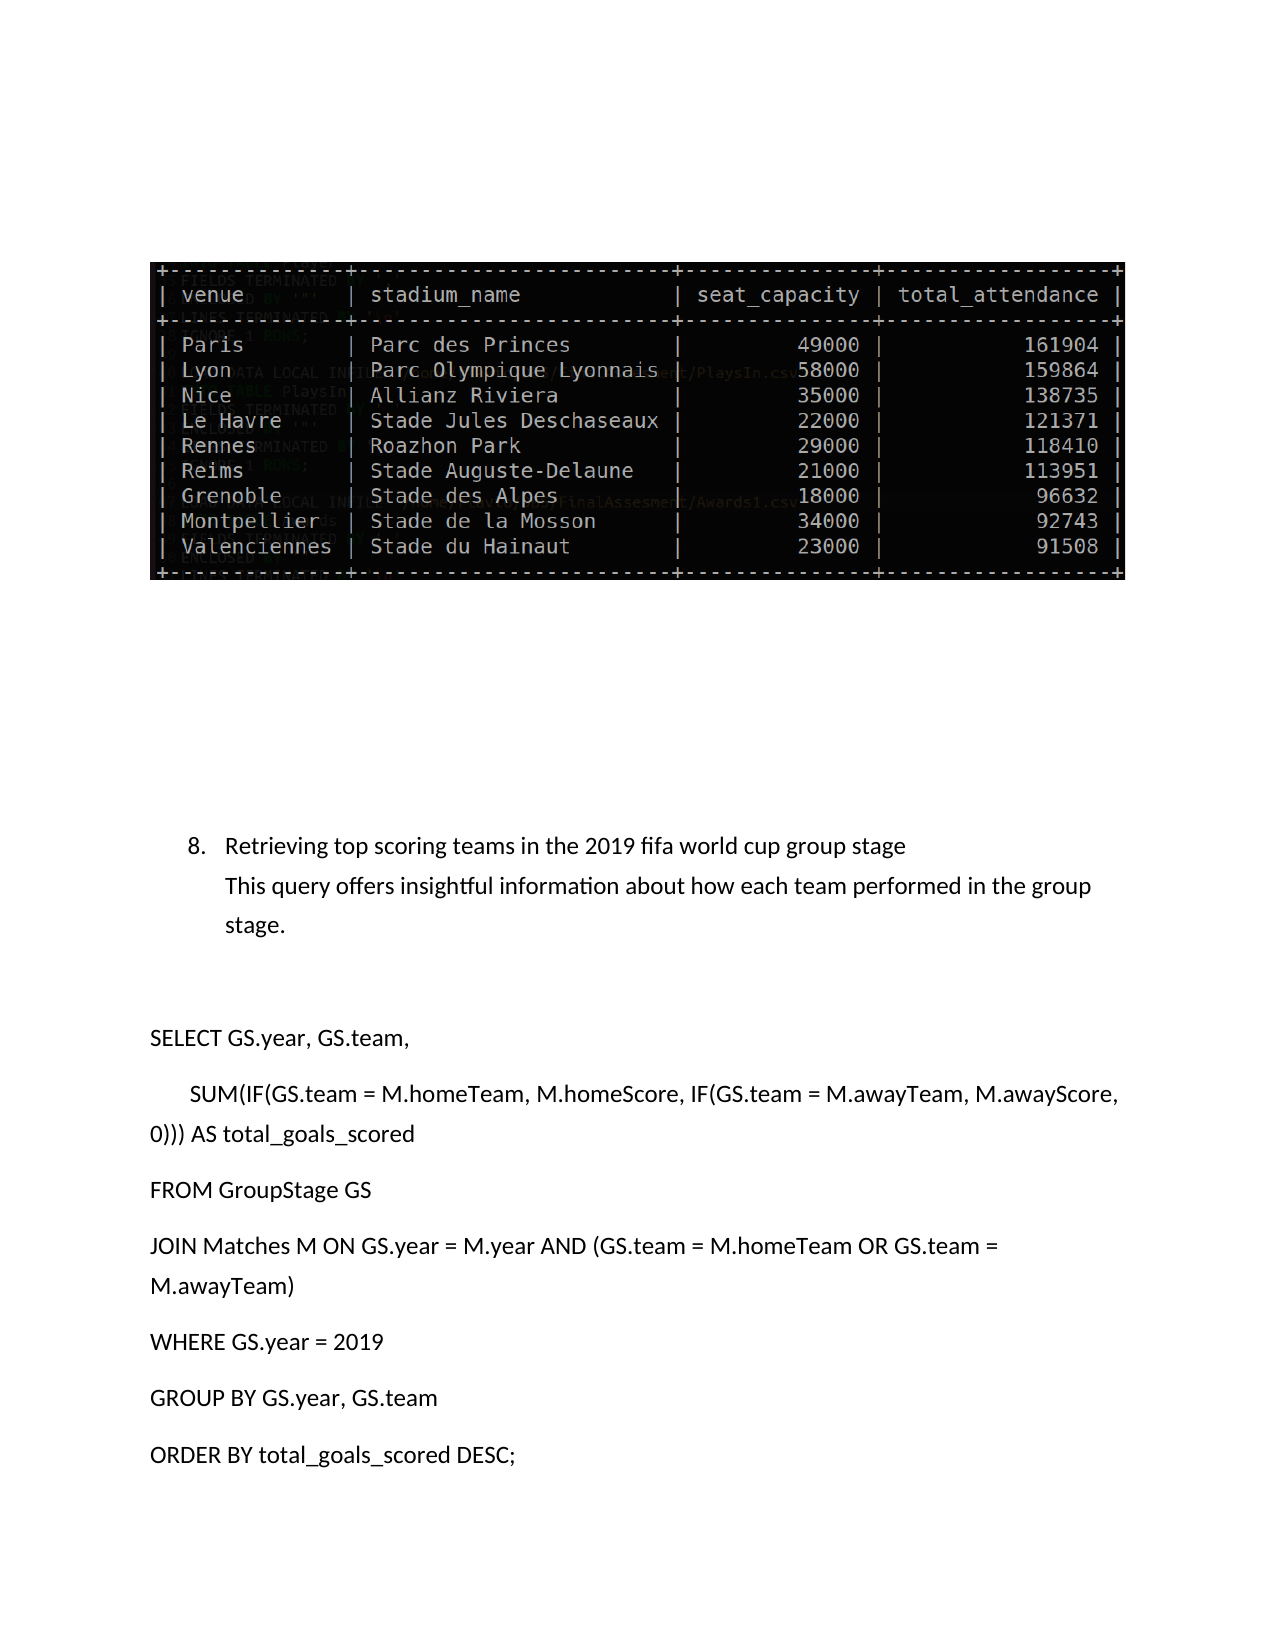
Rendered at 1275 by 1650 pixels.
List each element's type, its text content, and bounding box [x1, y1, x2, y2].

picture [150, 262, 1125, 580]
text FROM GroupStage GS [150, 1174, 1125, 1205]
text ORDER BY total_goals_scored DESC; [150, 1439, 1125, 1469]
text JOIN Matches M ON GS.year = M.year AND (GS.team = M.homeTeam OR GS.team = M.awayTeam) [150, 1230, 1125, 1301]
text WHERE GS.year = 2019 [150, 1326, 1125, 1357]
list This query offers insightful information about how each team performed in the group stage. [225, 870, 1125, 940]
text GROUP BY GS.year, GS.team [150, 1382, 1125, 1413]
text SUM(IF(GS.team = M.homeTeam, M.homeScore, IF(GS.team = M.awayTeam, M.awayScore, 0))) AS total_goals_scored [150, 1078, 1125, 1148]
list Retrieving top scoring teams in the 2019 fifa world cup group stage [187, 830, 1125, 861]
text SELECT GS.year, GS.team, [150, 1022, 1125, 1053]
